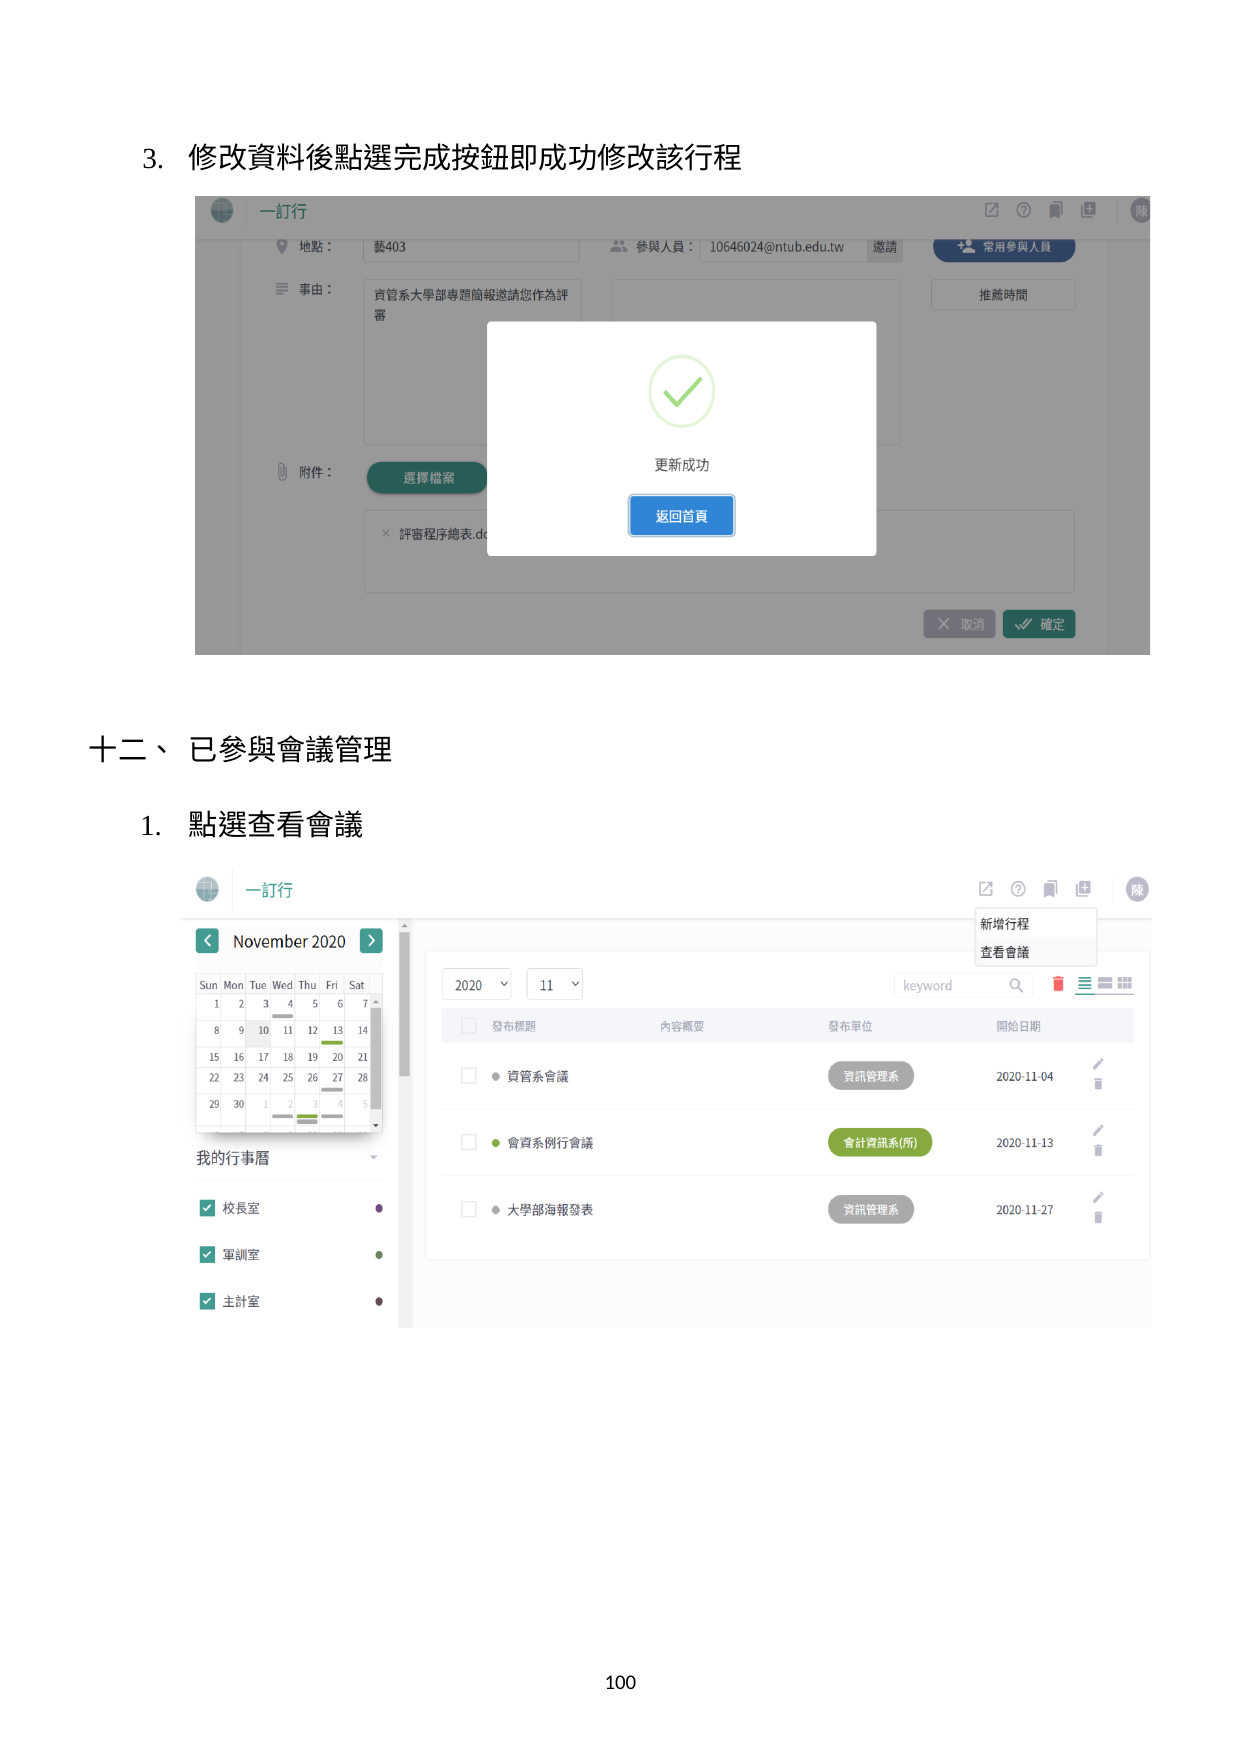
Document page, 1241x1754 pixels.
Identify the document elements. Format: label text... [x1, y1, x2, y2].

picture [180, 868, 1152, 1328]
list 點選查看會議 [139, 785, 1152, 860]
picture [195, 196, 1151, 655]
list 修改資料後點選完成按鈕即成功修改該行程 [139, 119, 1152, 194]
